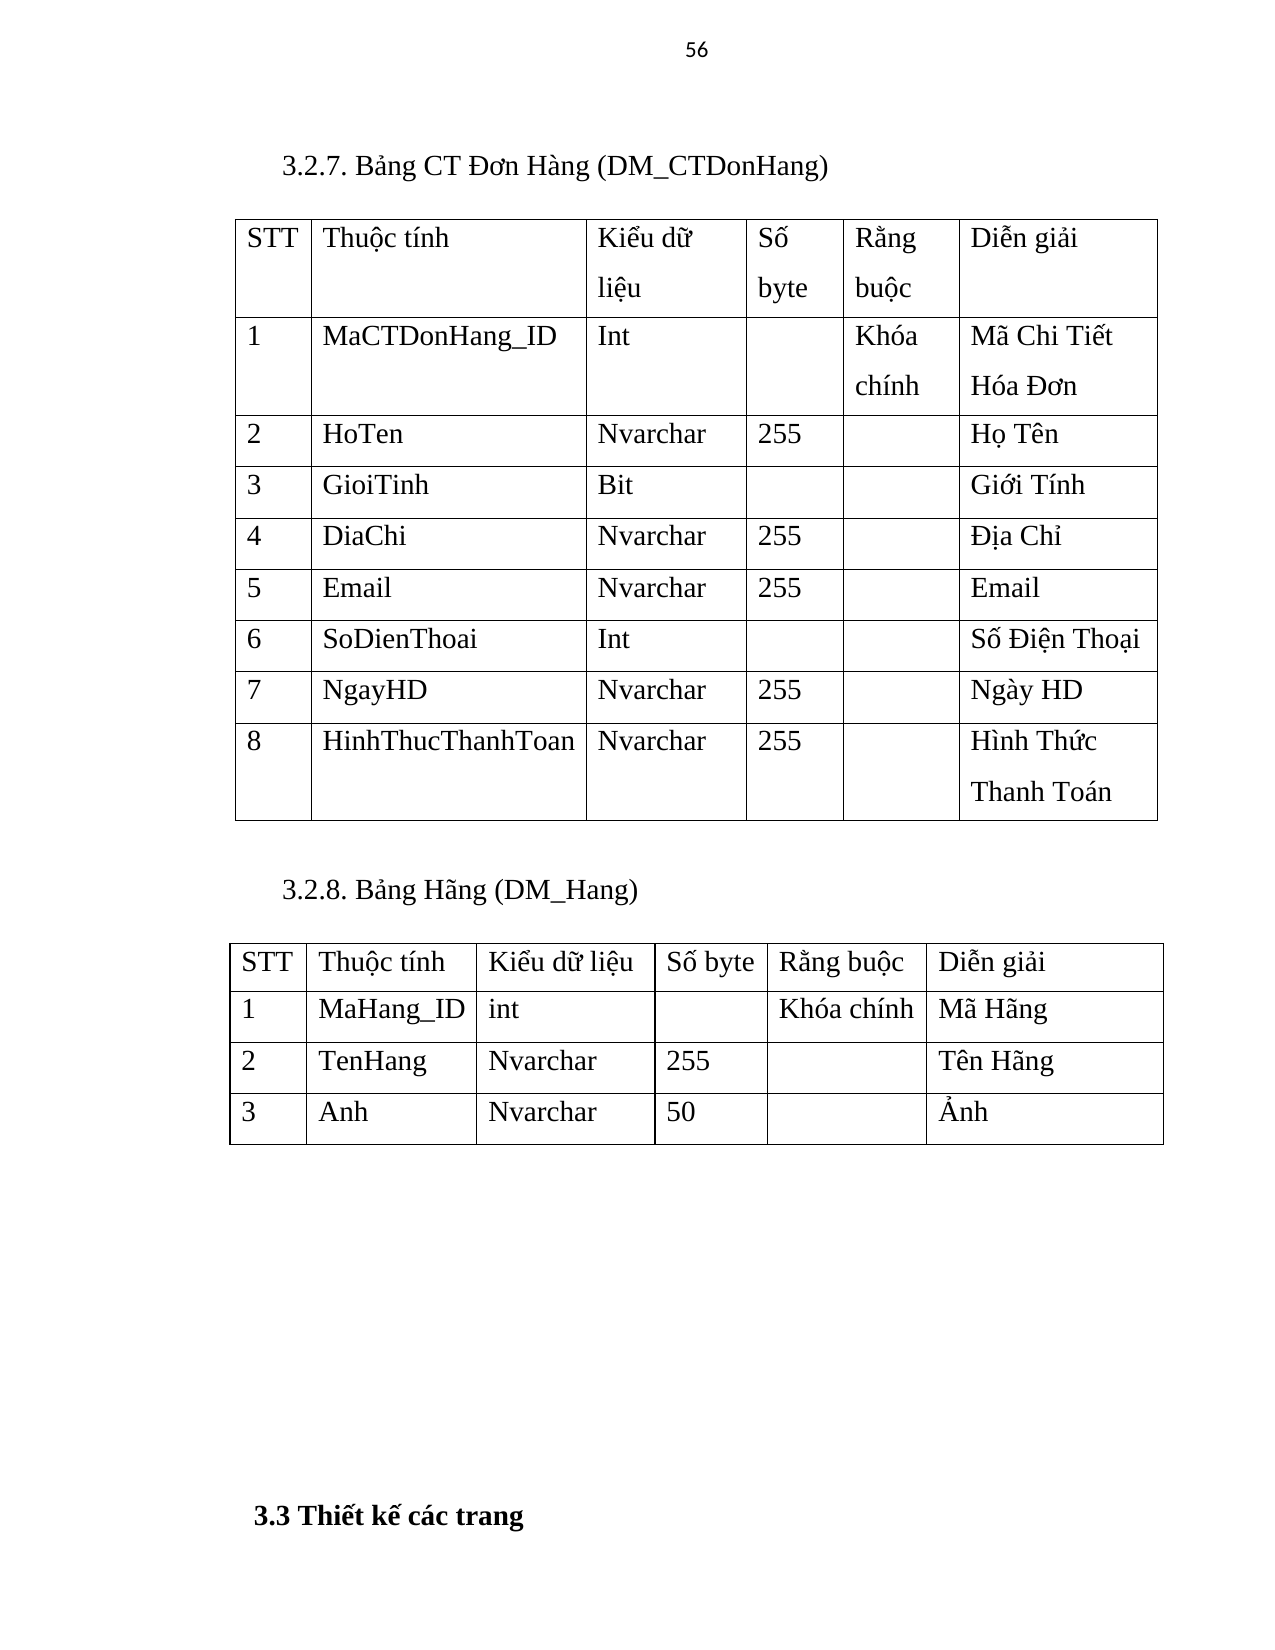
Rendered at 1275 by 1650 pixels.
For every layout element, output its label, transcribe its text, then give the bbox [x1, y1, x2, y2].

table_header STT [231, 944, 306, 991]
table_header Số byte [747, 220, 843, 317]
table_header Rằng buộc [768, 944, 926, 991]
table_cell HinhThucThanhToan [312, 724, 586, 820]
table_cell Khóa chính [844, 318, 959, 415]
table_cell MaCTDonHang_ID [312, 318, 586, 415]
table_cell [747, 621, 843, 671]
table_cell [844, 570, 959, 620]
table_cell [747, 318, 843, 415]
table_cell Nvarchar [477, 1043, 654, 1093]
table_header Diễn giải [927, 944, 1163, 991]
table_cell Nvarchar [477, 1094, 654, 1144]
table_cell Mã Chi Tiết Hóa Đơn [960, 318, 1157, 415]
table_cell [844, 519, 959, 569]
table_cell 3 [231, 1094, 306, 1144]
table_cell 255 [656, 1043, 767, 1093]
table_cell MaHang_ID [307, 992, 476, 1042]
table_cell 5 [236, 570, 311, 620]
table_header STT [236, 220, 311, 317]
table_cell 255 [747, 724, 843, 820]
table_header Thuộc tính [312, 220, 586, 317]
table_cell 1 [231, 992, 306, 1042]
table_cell 255 [747, 416, 843, 466]
table_cell 6 [236, 621, 311, 671]
table_cell 3 [236, 467, 311, 517]
table_cell [844, 467, 959, 517]
list 3.2.8. Bảng Hãng (DM_Hang) [254, 872, 1186, 905]
table_cell Số Điện Thoại [960, 621, 1157, 671]
table_cell 7 [236, 672, 311, 722]
table_cell 2 [231, 1043, 306, 1093]
table_cell 255 [747, 519, 843, 569]
table_cell DiaChi [312, 519, 586, 569]
table_cell [844, 724, 959, 820]
table_cell Giới Tính [960, 467, 1157, 517]
table_cell [656, 992, 767, 1042]
list 3.3 Thiết kế các trang [254, 1498, 1186, 1531]
table_cell Int [587, 621, 746, 671]
table_cell HoTen [312, 416, 586, 466]
table_cell Anh [307, 1094, 476, 1144]
table_cell Int [587, 318, 746, 415]
table_header Số byte [656, 944, 767, 991]
table_header Kiểu dữ liệu [477, 944, 654, 991]
table_cell 255 [747, 672, 843, 722]
table_cell 2 [236, 416, 311, 466]
table_cell Mã Hãng [927, 992, 1163, 1042]
table_cell 1 [236, 318, 311, 415]
table_cell Địa Chỉ [960, 519, 1157, 569]
table_cell [844, 621, 959, 671]
table_cell Ngày HD [960, 672, 1157, 722]
table_cell [768, 1043, 926, 1093]
table_cell 8 [236, 724, 311, 820]
table_cell Nvarchar [587, 570, 746, 620]
table_header Rằng buộc [844, 220, 959, 317]
table_header Kiểu dữ liệu [587, 220, 746, 317]
table_cell 50 [656, 1094, 767, 1144]
table_cell Nvarchar [587, 672, 746, 722]
table_cell TenHang [307, 1043, 476, 1093]
table_cell Khóa chính [768, 992, 926, 1042]
table_cell SoDienThoai [312, 621, 586, 671]
table_cell [747, 467, 843, 517]
table_cell [768, 1094, 926, 1144]
table_cell NgayHD [312, 672, 586, 722]
table_cell 255 [747, 570, 843, 620]
table_cell Email [960, 570, 1157, 620]
table_header Diễn giải [960, 220, 1157, 317]
table_cell Hình Thức Thanh Toán [960, 724, 1157, 820]
table_cell Tên Hãng [927, 1043, 1163, 1093]
table_header Thuộc tính [307, 944, 476, 991]
table_cell Nvarchar [587, 724, 746, 820]
table_cell Email [312, 570, 586, 620]
table_cell Nvarchar [587, 416, 746, 466]
list 3.2.7. Bảng CT Đơn Hàng (DM_CTDonHang) [254, 148, 1186, 181]
table_cell [844, 416, 959, 466]
table_cell Nvarchar [587, 519, 746, 569]
table_cell GioiTinh [312, 467, 586, 517]
table_cell Bit [587, 467, 746, 517]
table_cell 4 [236, 519, 311, 569]
table_cell Ảnh [927, 1094, 1163, 1144]
table_cell Họ Tên [960, 416, 1157, 466]
table_cell [844, 672, 959, 722]
table_cell int [477, 992, 654, 1042]
